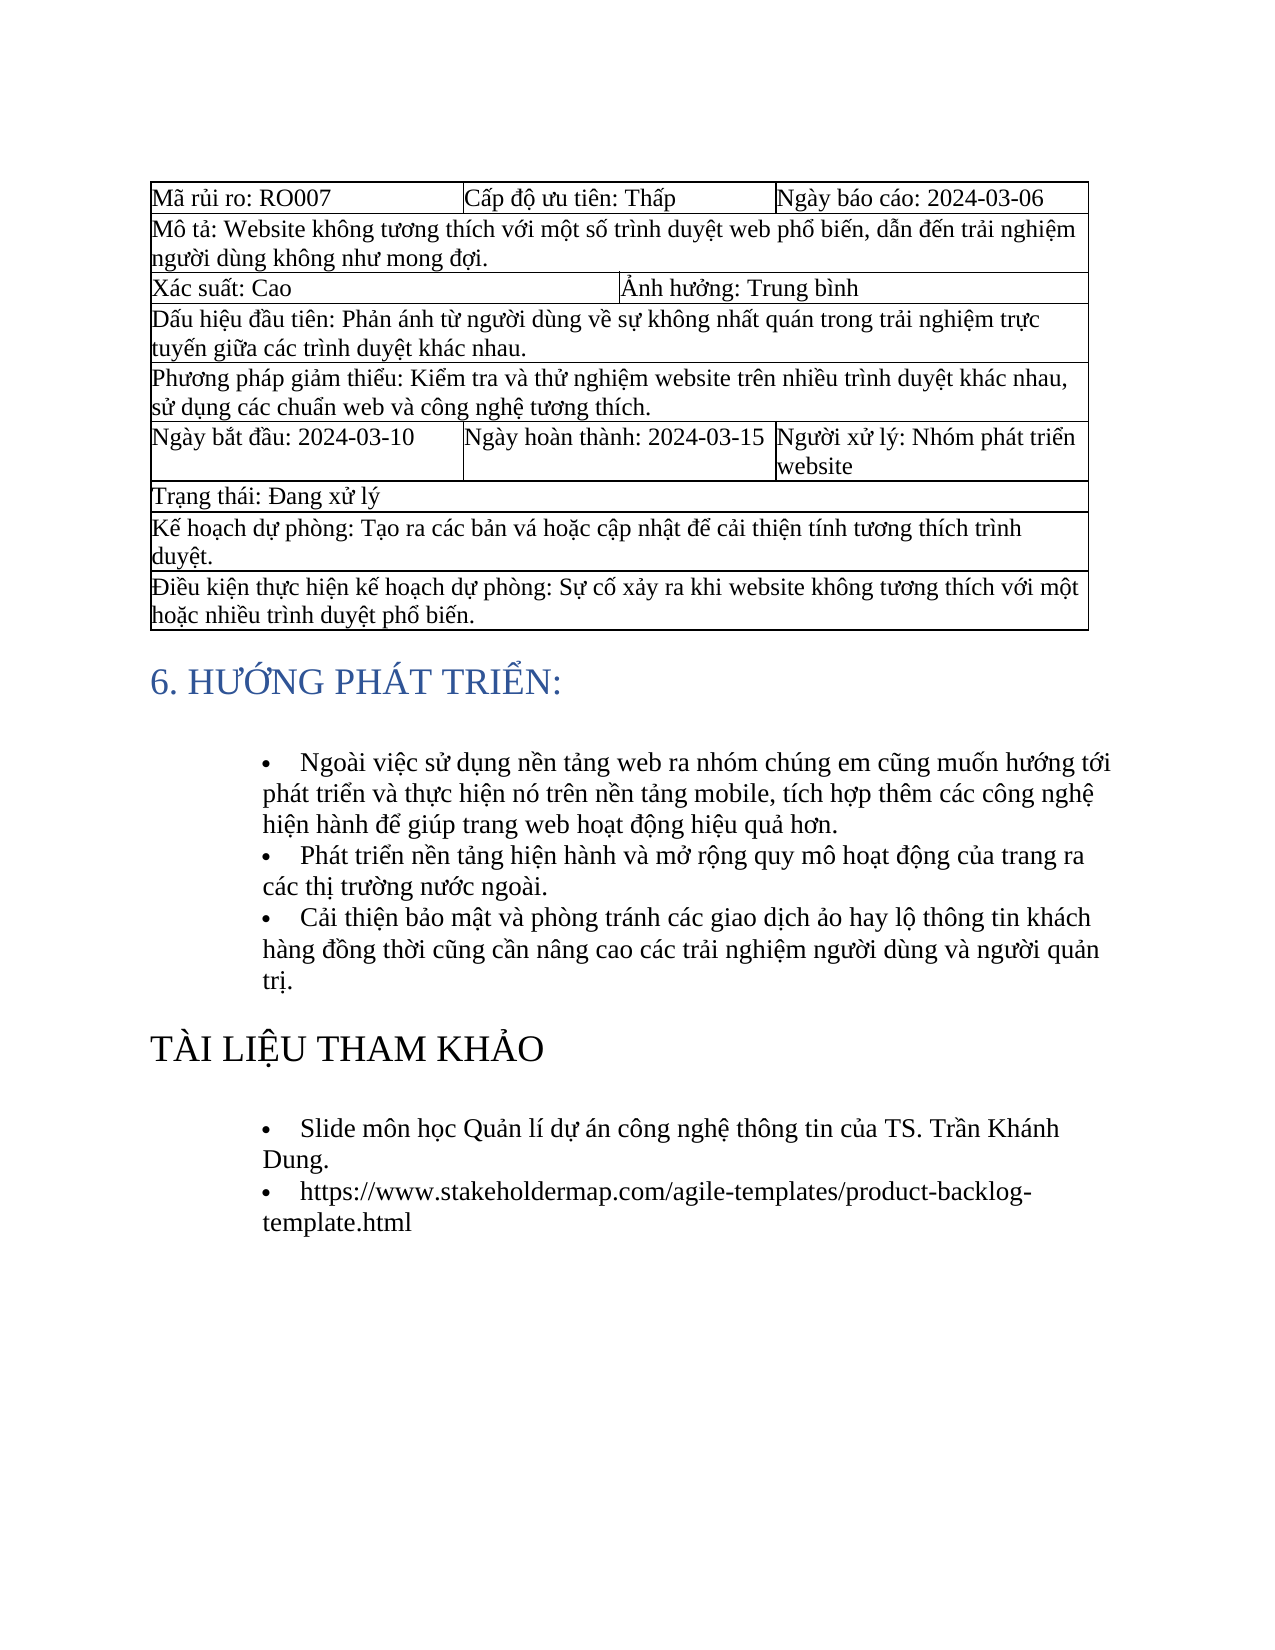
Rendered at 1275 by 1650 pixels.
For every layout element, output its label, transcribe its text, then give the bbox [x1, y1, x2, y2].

table_cell Mô tả: Website không tương thích với một số trình duyệt web phổ biến, dẫn đến trải nghiệm người dùng không như mong đợi. [152, 214, 1088, 271]
table_cell Ngày bắt đầu: 2024-03-10 [152, 422, 463, 480]
list Slide môn học Quản lí dự án công nghệ thông tin của TS. Trần Khánh Dung. [262, 1112, 1125, 1175]
table_cell Kế hoạch dự phòng: Tạo ra các bản vá hoặc cập nhật để cải thiện tính tương thích trình duyệt. [152, 513, 1088, 570]
text TÀI LIỆU THAM KHẢO [150, 1026, 1125, 1069]
table_cell Xác suất: Cao [152, 273, 619, 303]
table_cell Phương pháp giảm thiểu: Kiểm tra và thử nghiệm website trên nhiều trình duyệt khác nhau, sử dụng các chuẩn web và công nghệ tương thích. [152, 363, 1088, 421]
table_header Mã rủi ro: RO007 [152, 183, 463, 212]
table_cell Dấu hiệu đầu tiên: Phản ánh từ người dùng về sự không nhất quán trong trải nghiệm trực tuyến giữa các trình duyệt khác nhau. [152, 304, 1088, 362]
table_cell Ngày hoàn thành: 2024-03-15 [464, 422, 775, 480]
text 6. HƯỚNG PHÁT TRIỂN: [150, 659, 1125, 703]
table_header Ngày báo cáo: 2024-03-06 [777, 183, 1088, 212]
table_cell Trạng thái: Đang xử lý [152, 482, 1088, 511]
table_cell Ảnh hưởng: Trung bình [620, 273, 1088, 303]
table_cell Người xử lý: Nhóm phát triển website [777, 422, 1088, 480]
table_header Cấp độ ưu tiên: Thấp [464, 183, 775, 212]
list Ngoài việc sử dụng nền tảng web ra nhóm chúng em cũng muốn hướng tới phát triển và thực hiện nó trên nền tảng mobile, tích hợp thêm các công nghệ hiện hành để giúp trang web hoạt động hiệu quả hơn. [262, 746, 1125, 839]
list Phát triển nền tảng hiện hành và mở rộng quy mô hoạt động của trang ra các thị trường nước ngoài. [262, 839, 1125, 902]
list https://www.stakeholdermap.com/agile-templates/product-backlog-template.html [262, 1175, 1125, 1237]
table_cell Điều kiện thực hiện kế hoạch dự phòng: Sự cố xảy ra khi website không tương thích với một hoặc nhiều trình duyệt phổ biến. [152, 572, 1088, 629]
list Cải thiện bảo mật và phòng tránh các giao dịch ảo hay lộ thông tin khách hàng đồng thời cũng cần nâng cao các trải nghiệm người dùng và người quản trị. [262, 902, 1125, 995]
